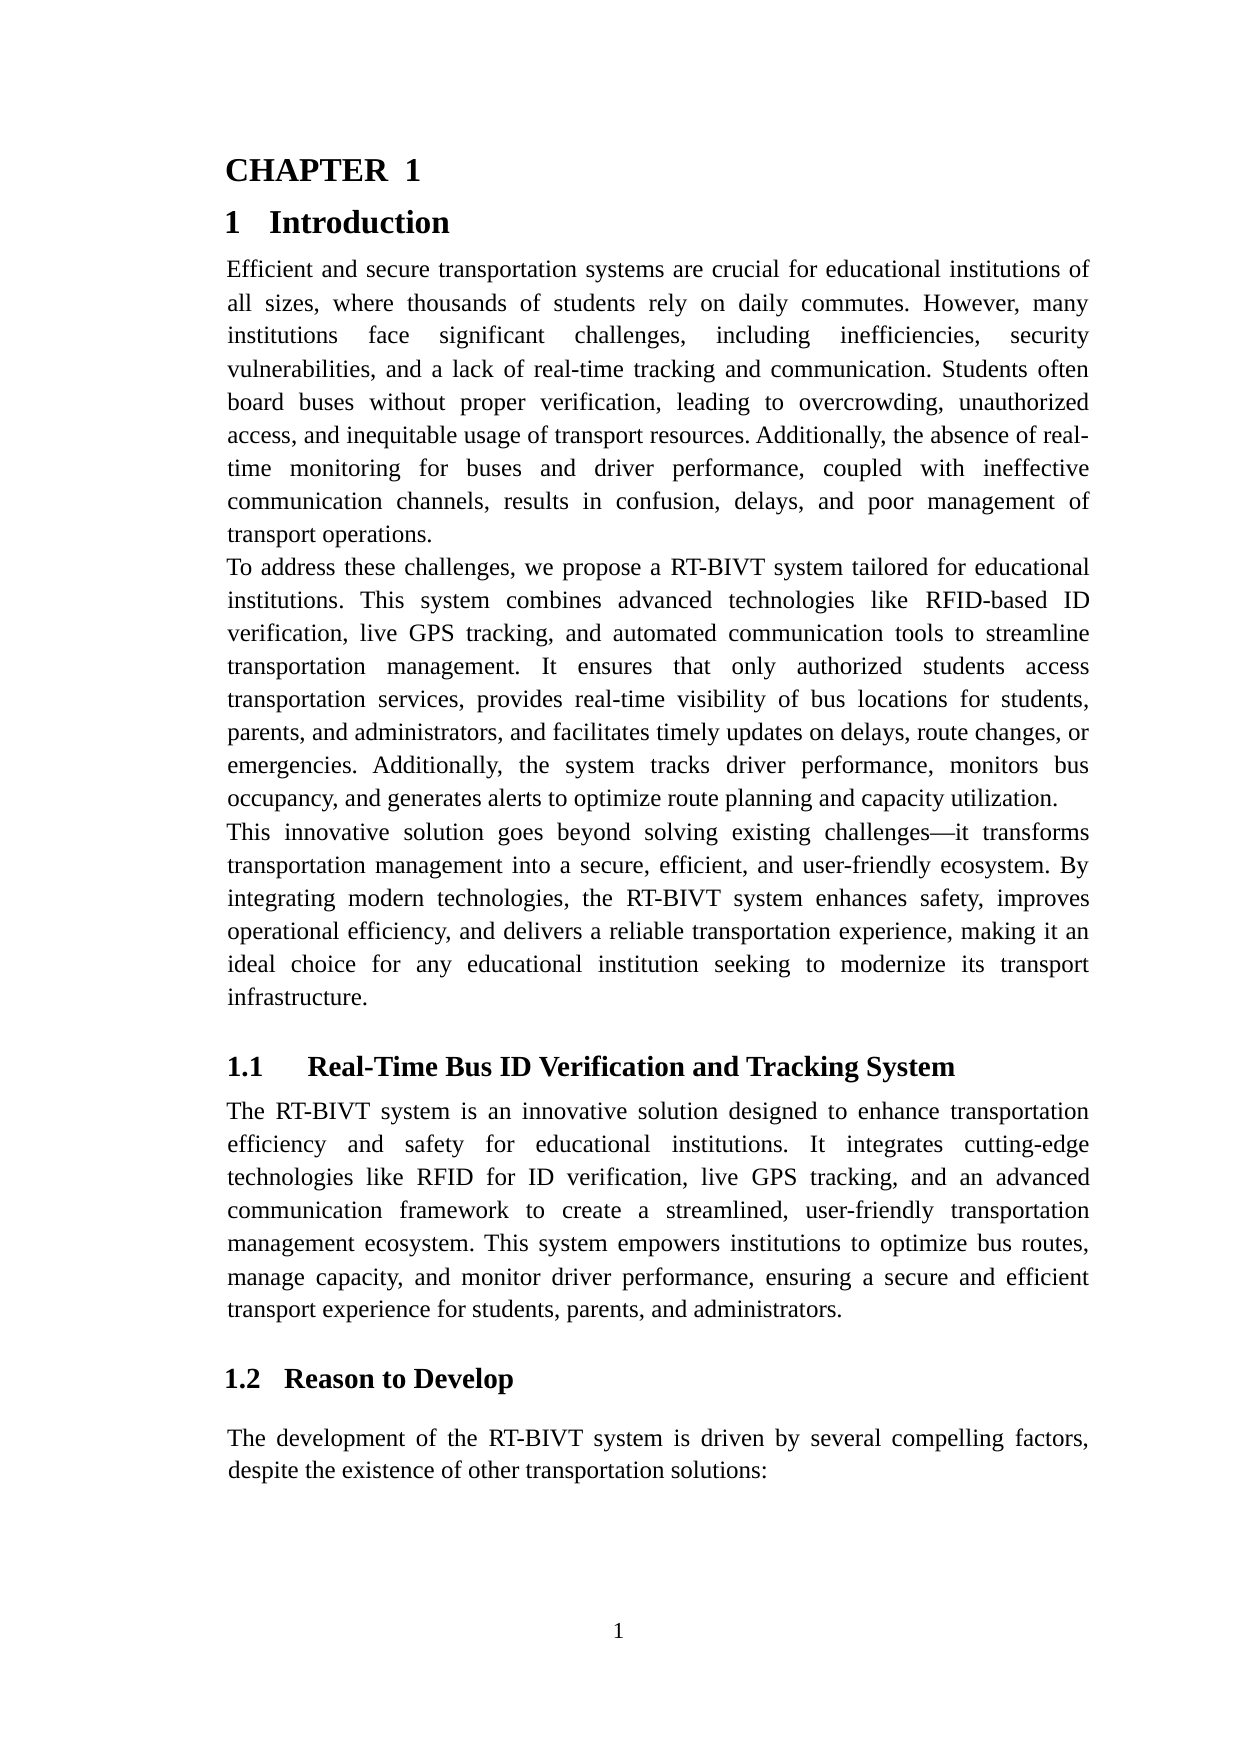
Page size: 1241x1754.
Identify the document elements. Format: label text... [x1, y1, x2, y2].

subtitle CHAPTER 1 [225, 150, 1090, 188]
text The RT-BIVT system is an innovative solution designed to enhance transportation efficiency and safety for educational institutions. It integrates cutting-edge technologies like RFID for ID verification, live GPS tracking, and an advanced communication framework to create a streamlined, user-friendly transportation management ecosystem. This system empowers institutions to optimize bus routes, manage capacity, and monitor driver performance, ensuring a secure and efficient transport experience for students, parents, and administrators. [226, 1096, 1090, 1323]
text The development of the RT-BIVT system is driven by several compelling factors, despite the existence of other transportation solutions: [227, 1423, 1089, 1484]
subtitle Introduction [224, 202, 1090, 241]
text Efficient and secure transportation systems are crucial for educational institutions of all sizes, where thousands of students rely on daily commutes. However, many institutions face significant challenges, including inefficiencies, security vulnerabilities, and a lack of real-time tracking and communication. Students often board buses without proper verification, leading to overcrowding, unauthorized access, and inequitable usage of transport resources. Additionally, the absence of real-time monitoring for buses and driver performance, coupled with ineffective communication channels, results in confusion, delays, and poor management of transport operations. [226, 254, 1090, 547]
subtitle Reason to Develop [224, 1362, 1090, 1395]
text This innovative solution goes beyond solving existing challenges—it transforms transportation management into a secure, efficient, and user-friendly ecosystem. By integrating modern technologies, the RT-BIVT system enhances safety, improves operational efficiency, and delivers a reliable transportation experience, making it an ideal choice for any educational institution seeking to modernize its transport infrastructure. [226, 817, 1090, 1011]
subtitle Real-Time Bus ID Verification and Tracking System [227, 1049, 1090, 1083]
text To address these challenges, we propose a RT-BIVT system tailored for educational institutions. This system combines advanced technologies like RFID-based ID verification, live GPS tracking, and automated communication tools to streamline transportation management. It ensures that only authorized students access transportation services, provides real-time visibility of bus locations for students, parents, and administrators, and facilitates timely updates on delays, route changes, or emergencies. Additionally, the system tracks driver performance, monitors bus occupancy, and generates alerts to optimize route planning and capacity utilization. [226, 552, 1090, 812]
